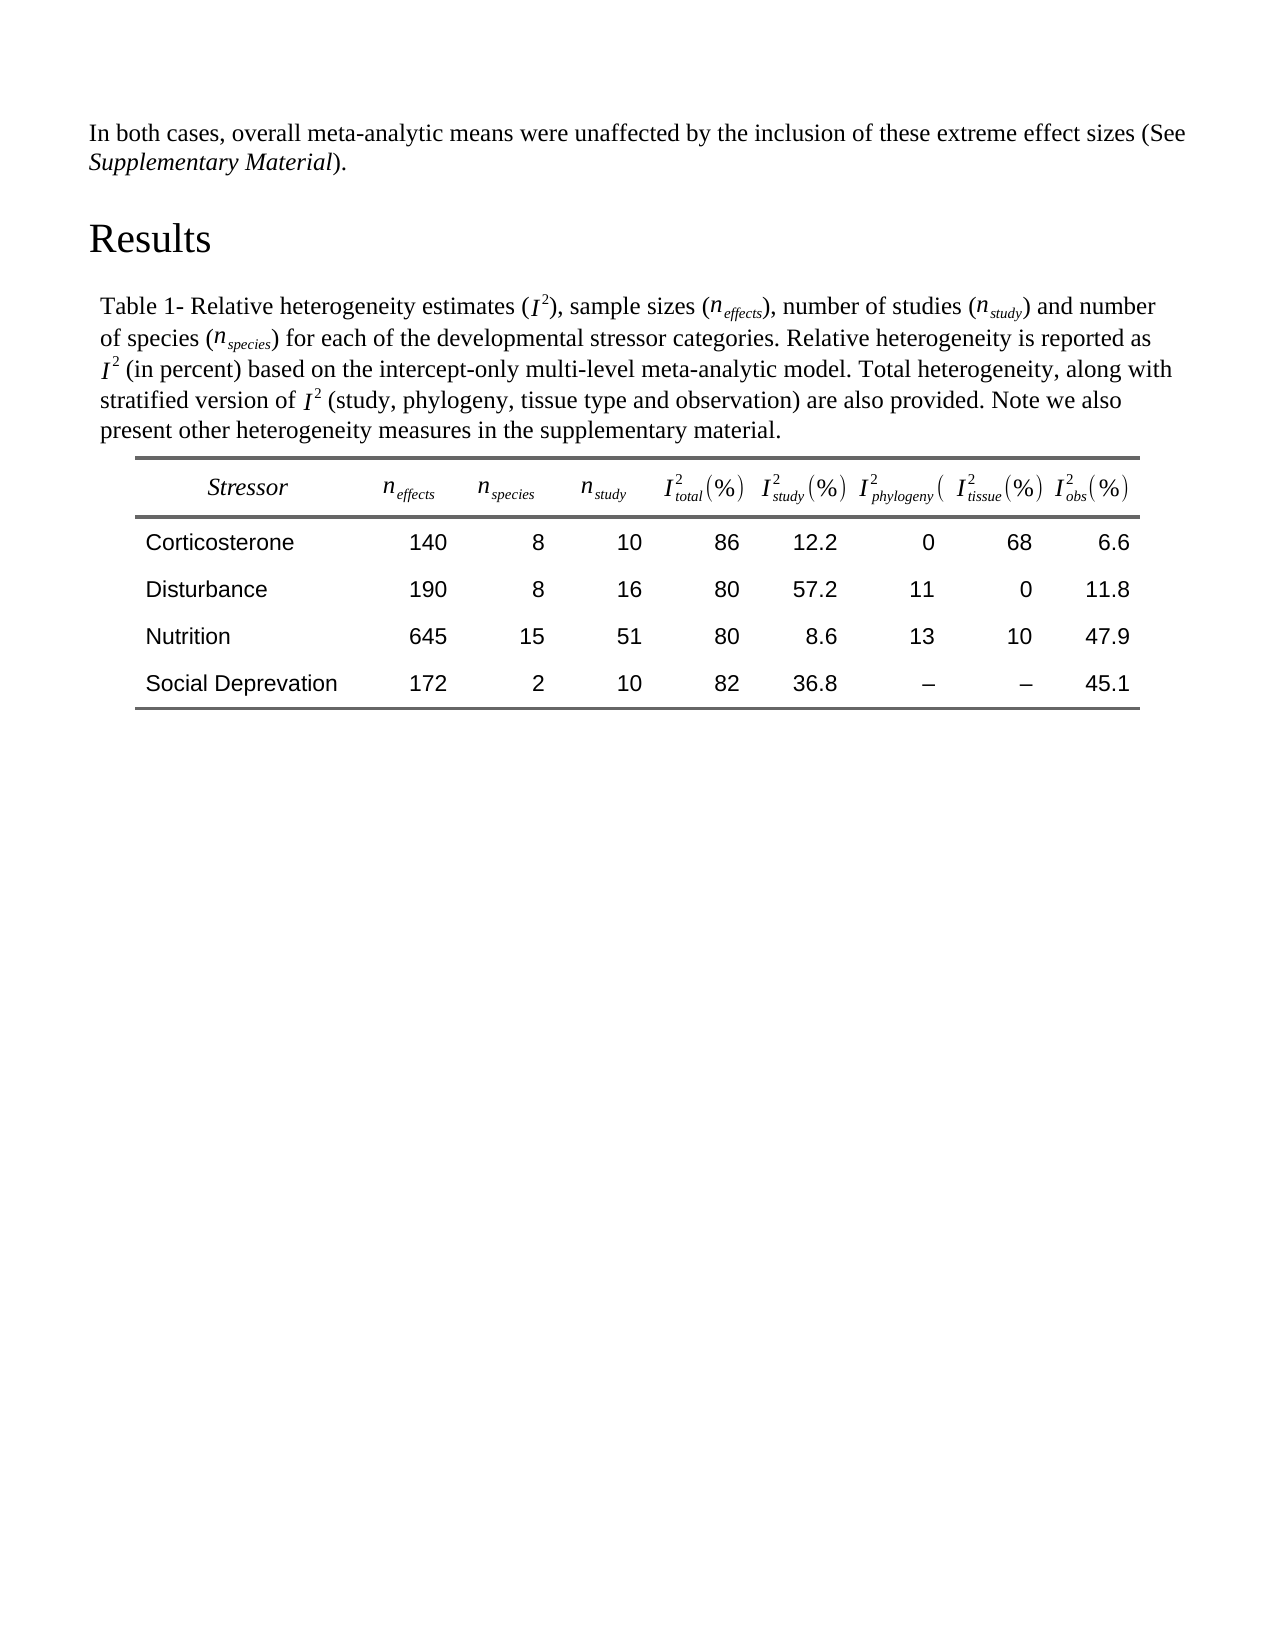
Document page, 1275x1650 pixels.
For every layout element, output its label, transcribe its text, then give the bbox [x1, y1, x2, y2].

table_header Table 1- Relative heterogeneity estimates (), sample sizes (), number of studies () and number of species () for each of the developmental stressor categories. Relative heterogeneity is reported as (in percent) based on the intercept-only multi-level meta-analytic model. Total heterogeneity, along with stratified version of (study, phylogeny, tissue type and observation) are also provided. Note we also present other heterogeneity measures in the supplementary material. [89, 269, 1186, 710]
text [89, 118, 1186, 176]
subtitle Results [89, 213, 1186, 261]
